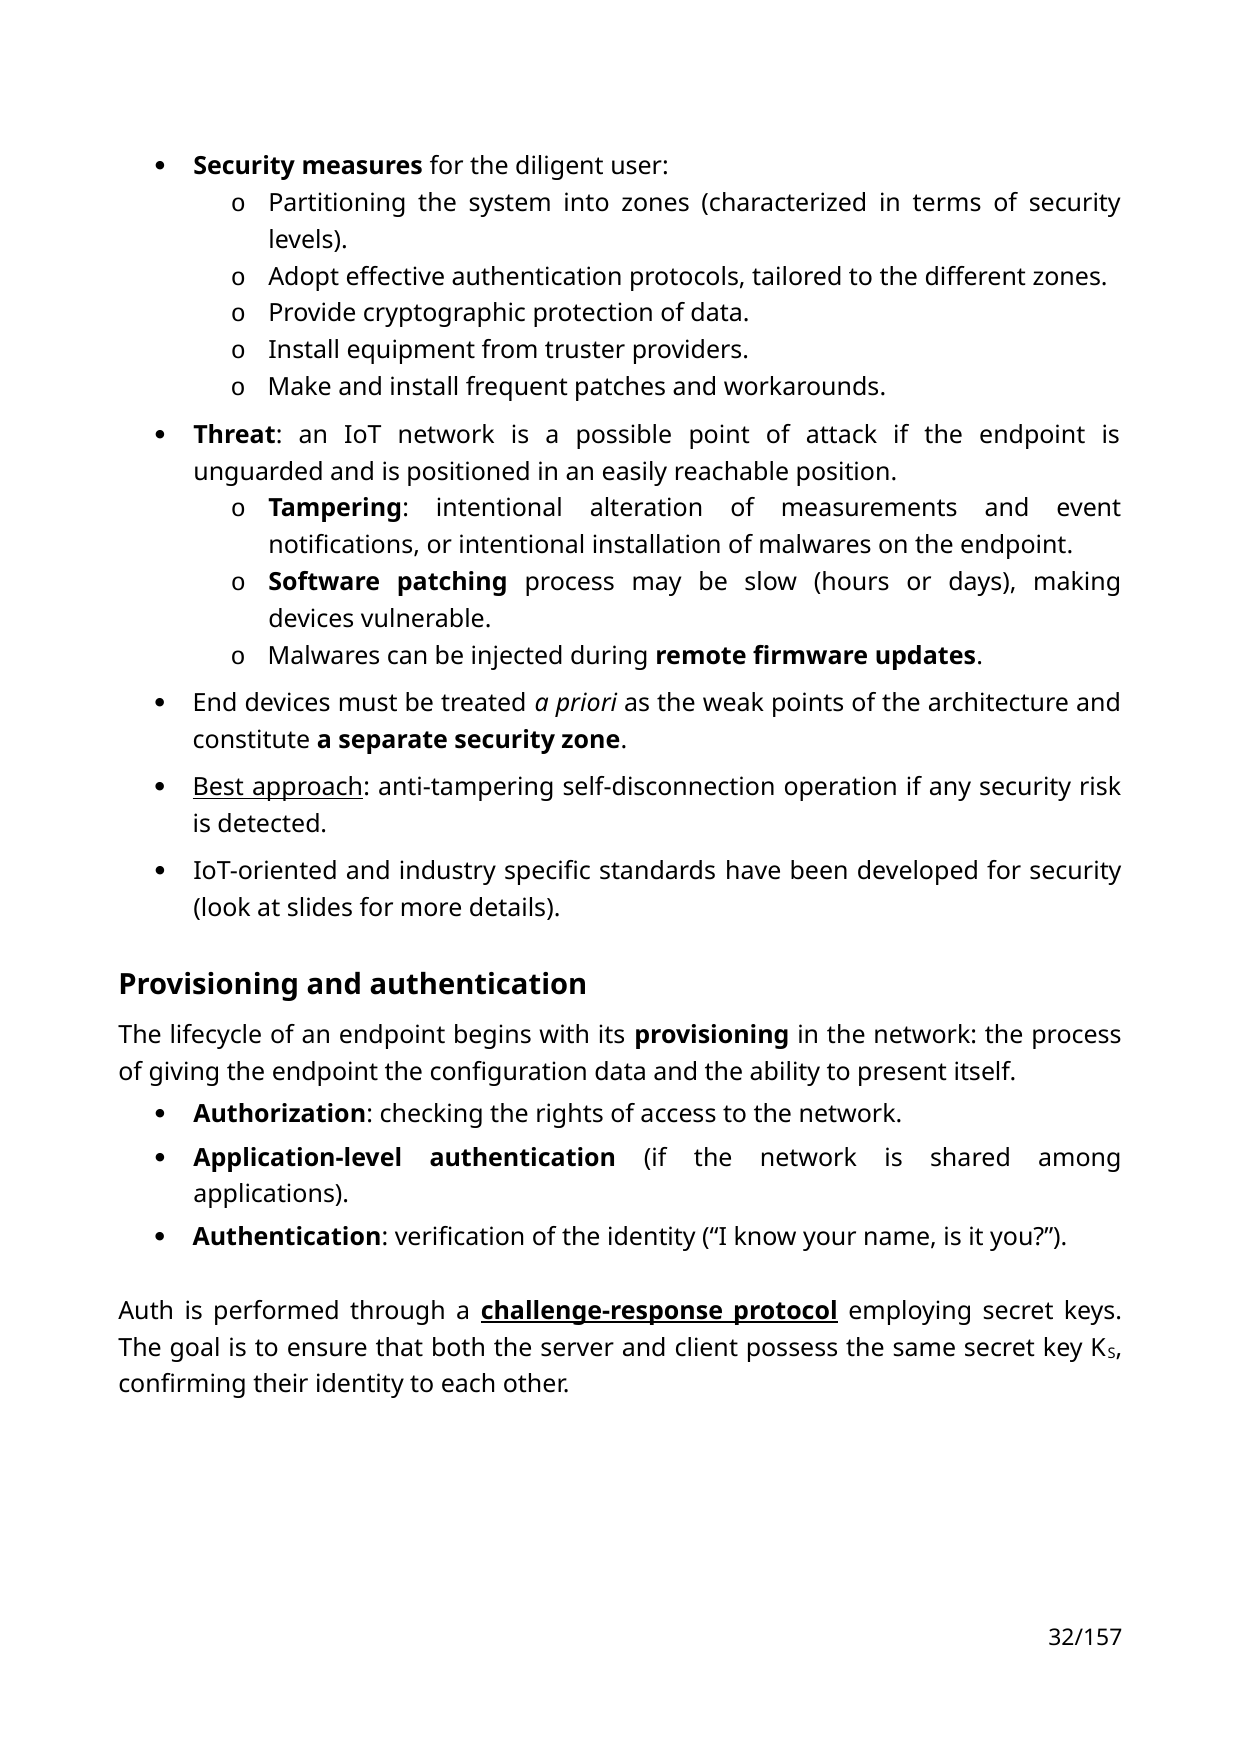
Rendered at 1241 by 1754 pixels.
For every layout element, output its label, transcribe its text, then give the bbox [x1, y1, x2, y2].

list IoT-oriented and industry specific standards have been developed for security (look at slides for more details). [156, 853, 1122, 924]
list Install equipment from truster providers. [231, 332, 1122, 366]
list Make and install frequent patches and workarounds. [230, 369, 1122, 403]
list Partitioning the system into zones (characterized in terms of security levels). [231, 184, 1122, 255]
list Malwares can be injected during remote firmware updates. [230, 637, 1122, 672]
list Software patching process may be slow (hours or days), making devices vulnerable. [231, 564, 1122, 635]
list Threat: an IoT network is a possible point of attack if the endpoint is unguarded and is positioned in an easily reachable position. [156, 416, 1122, 487]
list Tampering: intentional alteration of measurements and event notifications, or intentional installation of malwares on the endpoint. [231, 490, 1122, 561]
list End devices must be treated a priori as the weak points of the architecture and constitute a separate security zone. [155, 685, 1122, 756]
list Application-level authentication (if the network is shared among applications). [156, 1139, 1122, 1210]
list Provide cryptographic protection of data. [231, 295, 1122, 329]
list Security measures for the diligent user: [156, 148, 1122, 182]
list Authentication: verification of the identity (“I know your name, is it you?”). [155, 1219, 1122, 1253]
list Authorization: checking the rights of access to the network. [156, 1096, 1122, 1130]
text Provisioning and authentication [118, 963, 1122, 1003]
list Best approach: anti-tampering self-disconnection operation if any security risk is detected. [155, 769, 1122, 840]
text Auth is performed through a challenge-response protocol employing secret keys. The goal is to ensure that both the server and client possess the same secret key KS​, confirming their identity to each other. [118, 1292, 1122, 1400]
list Adopt effective authentication protocols, tailored to the different zones. [231, 258, 1122, 292]
text The lifecycle of an endpoint begins with its provisioning in the network: the process of giving the endpoint the configuration data and the ability to present itself. [118, 1016, 1122, 1087]
